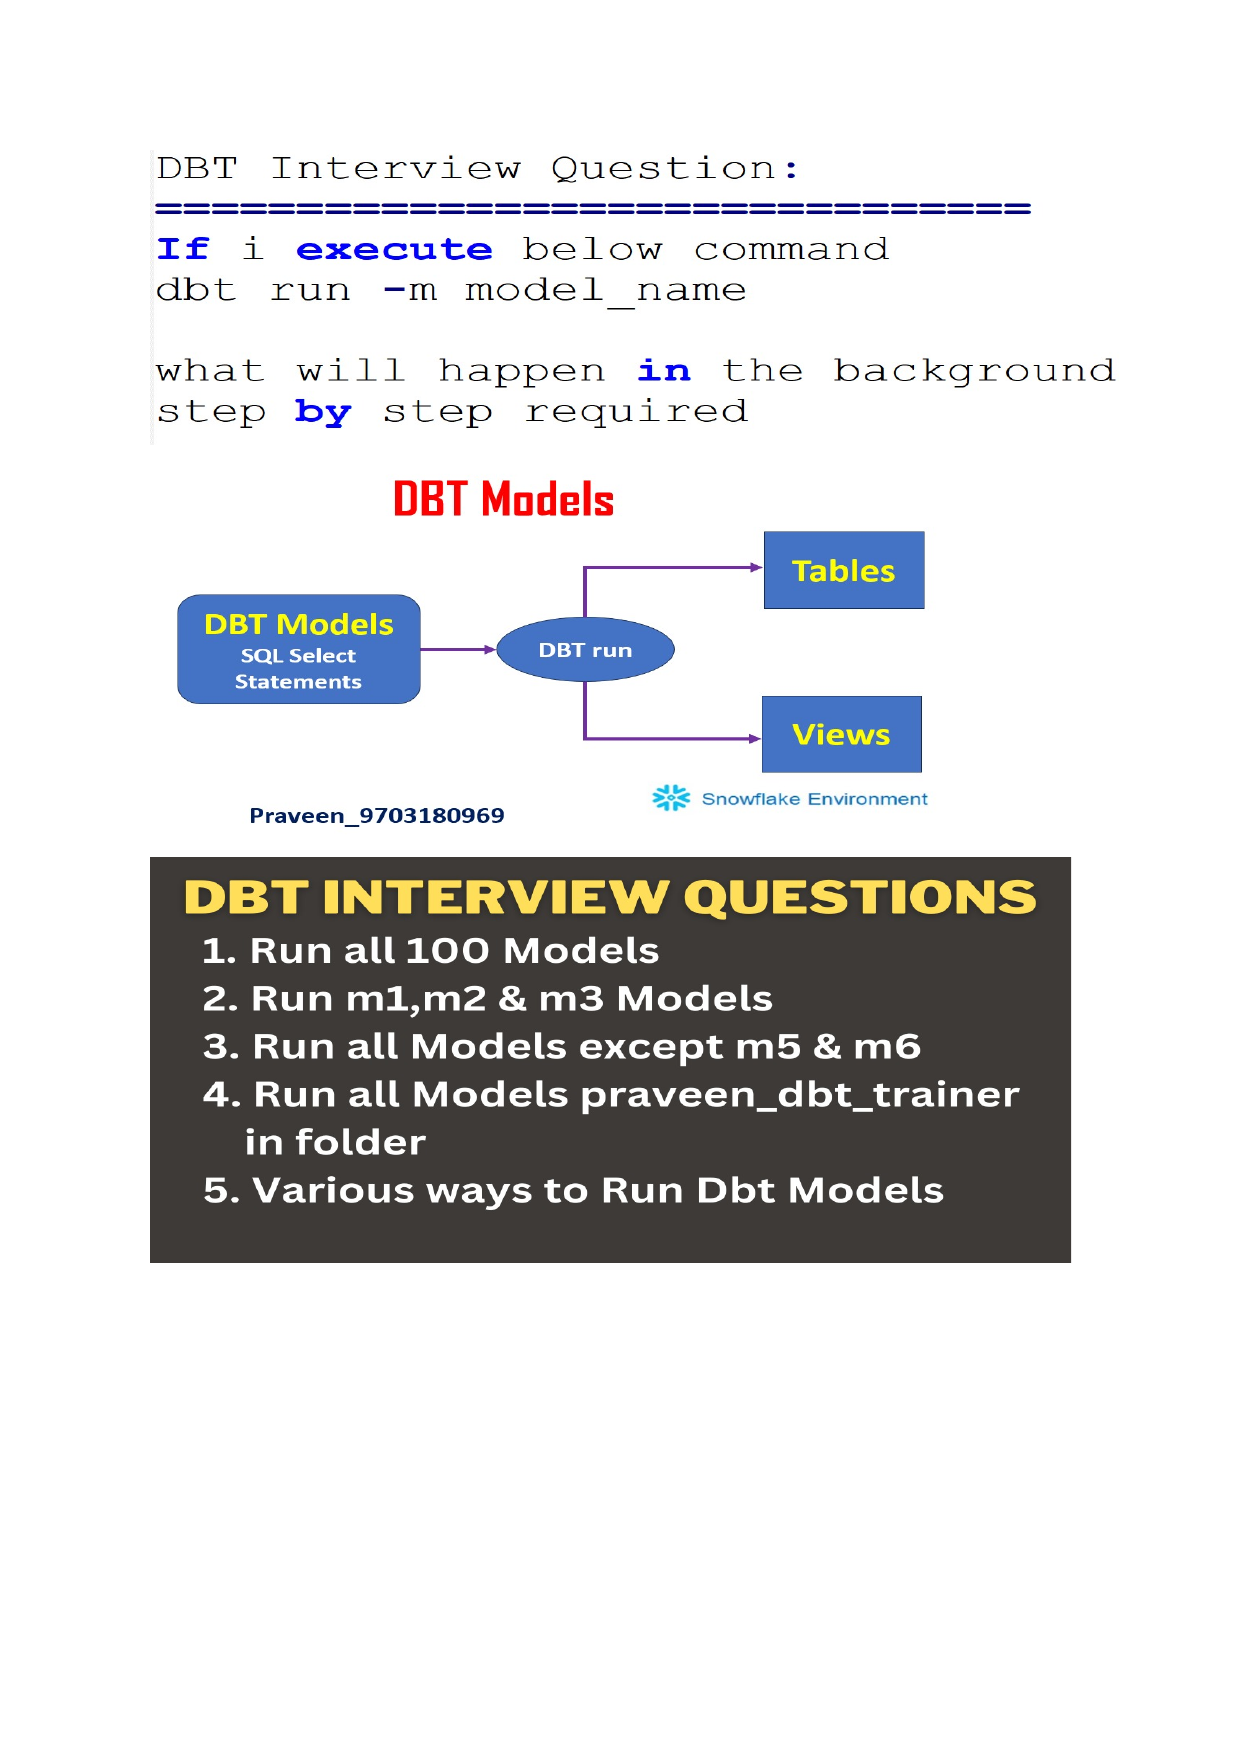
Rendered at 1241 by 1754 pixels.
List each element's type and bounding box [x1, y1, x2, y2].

picture [150, 150, 1145, 445]
picture [150, 857, 1072, 1263]
picture [150, 463, 983, 839]
